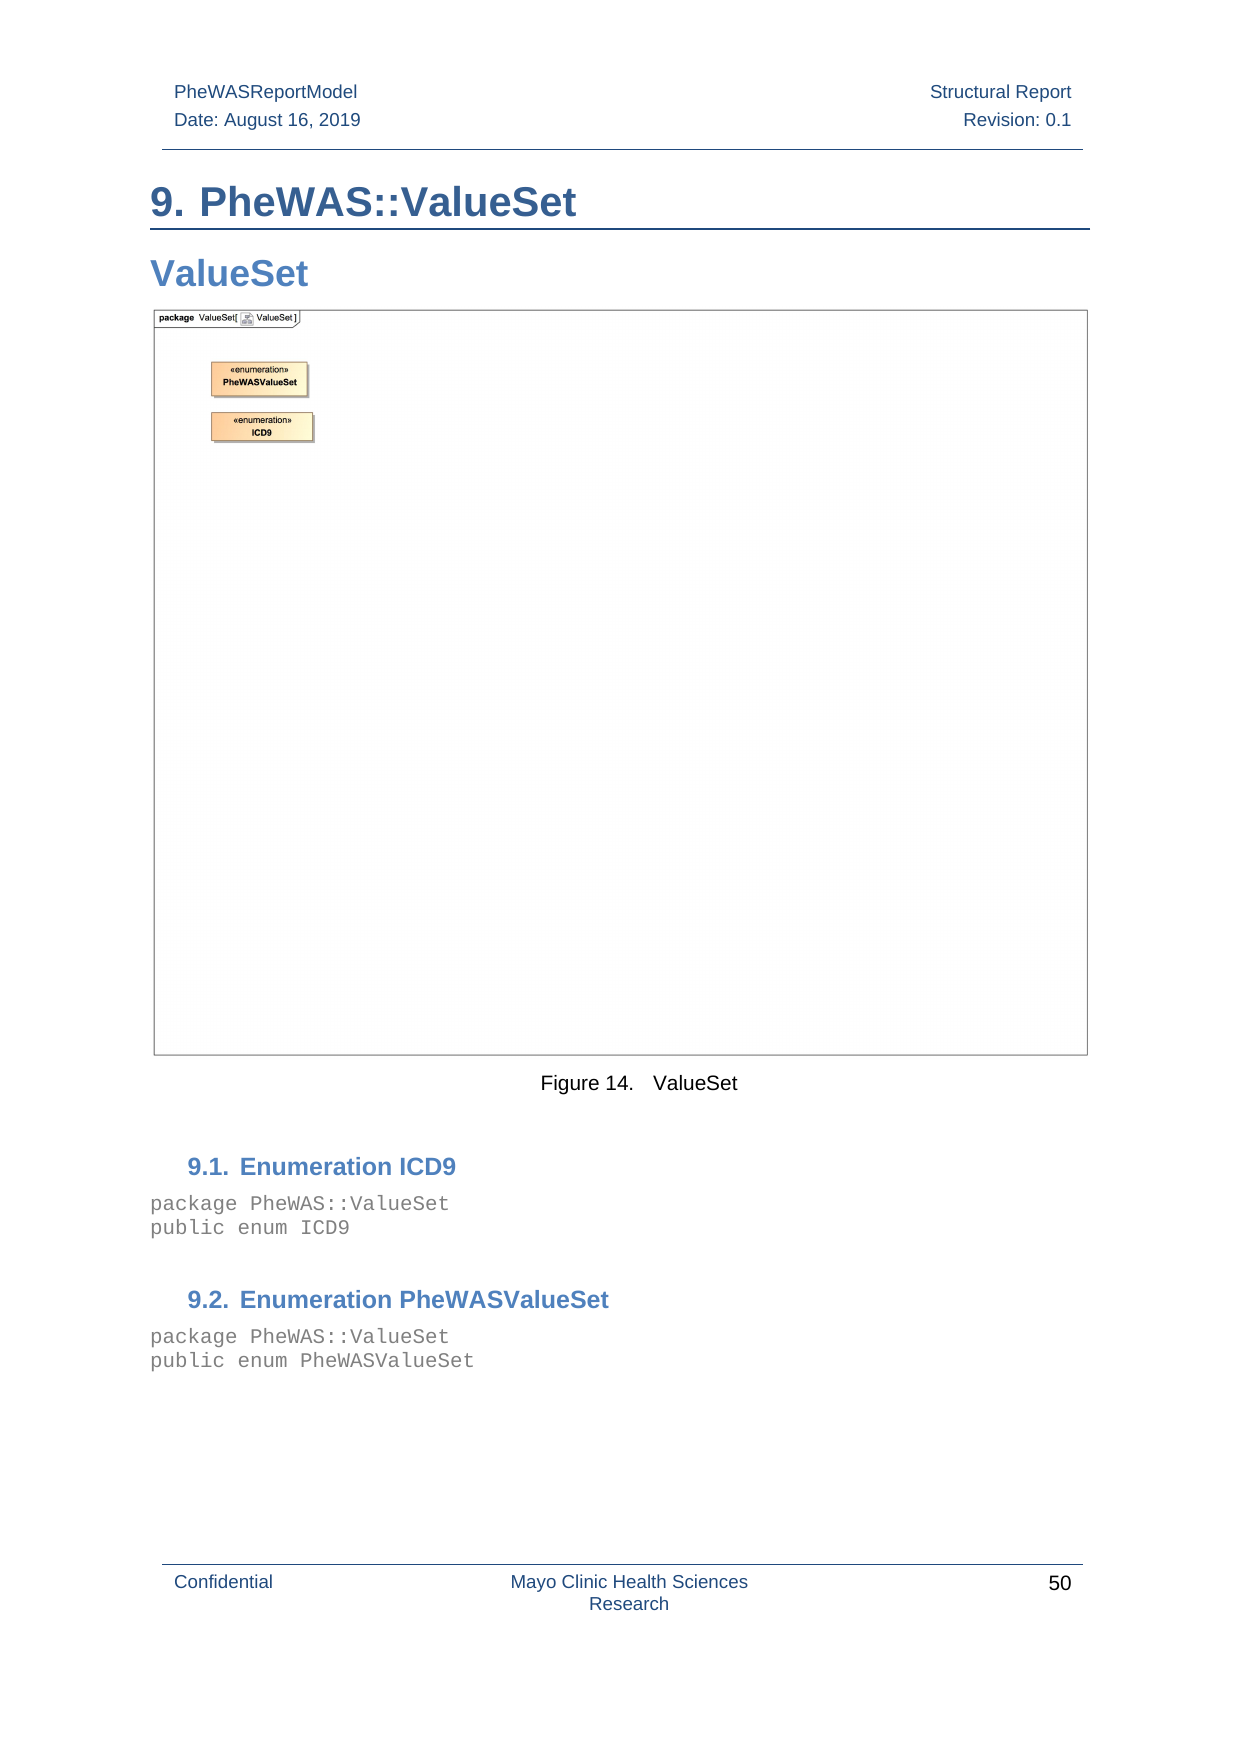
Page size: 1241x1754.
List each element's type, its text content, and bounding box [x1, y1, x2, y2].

subtitle ValueSet [150, 251, 1090, 294]
text package PheWAS::ValueSet [150, 1326, 1090, 1350]
subtitle Enumeration PheWASValueSet [187, 1285, 1090, 1314]
subtitle PheWAS::ValueSet [150, 178, 1090, 228]
text public enum PheWASValueSet [150, 1350, 1090, 1374]
text ValueSet [187, 1071, 1090, 1094]
text public enum ICD9 [150, 1217, 1090, 1240]
text package PheWAS::ValueSet [150, 1193, 1090, 1217]
picture [150, 306, 1091, 1059]
subtitle Enumeration ICD9 [187, 1152, 1090, 1181]
